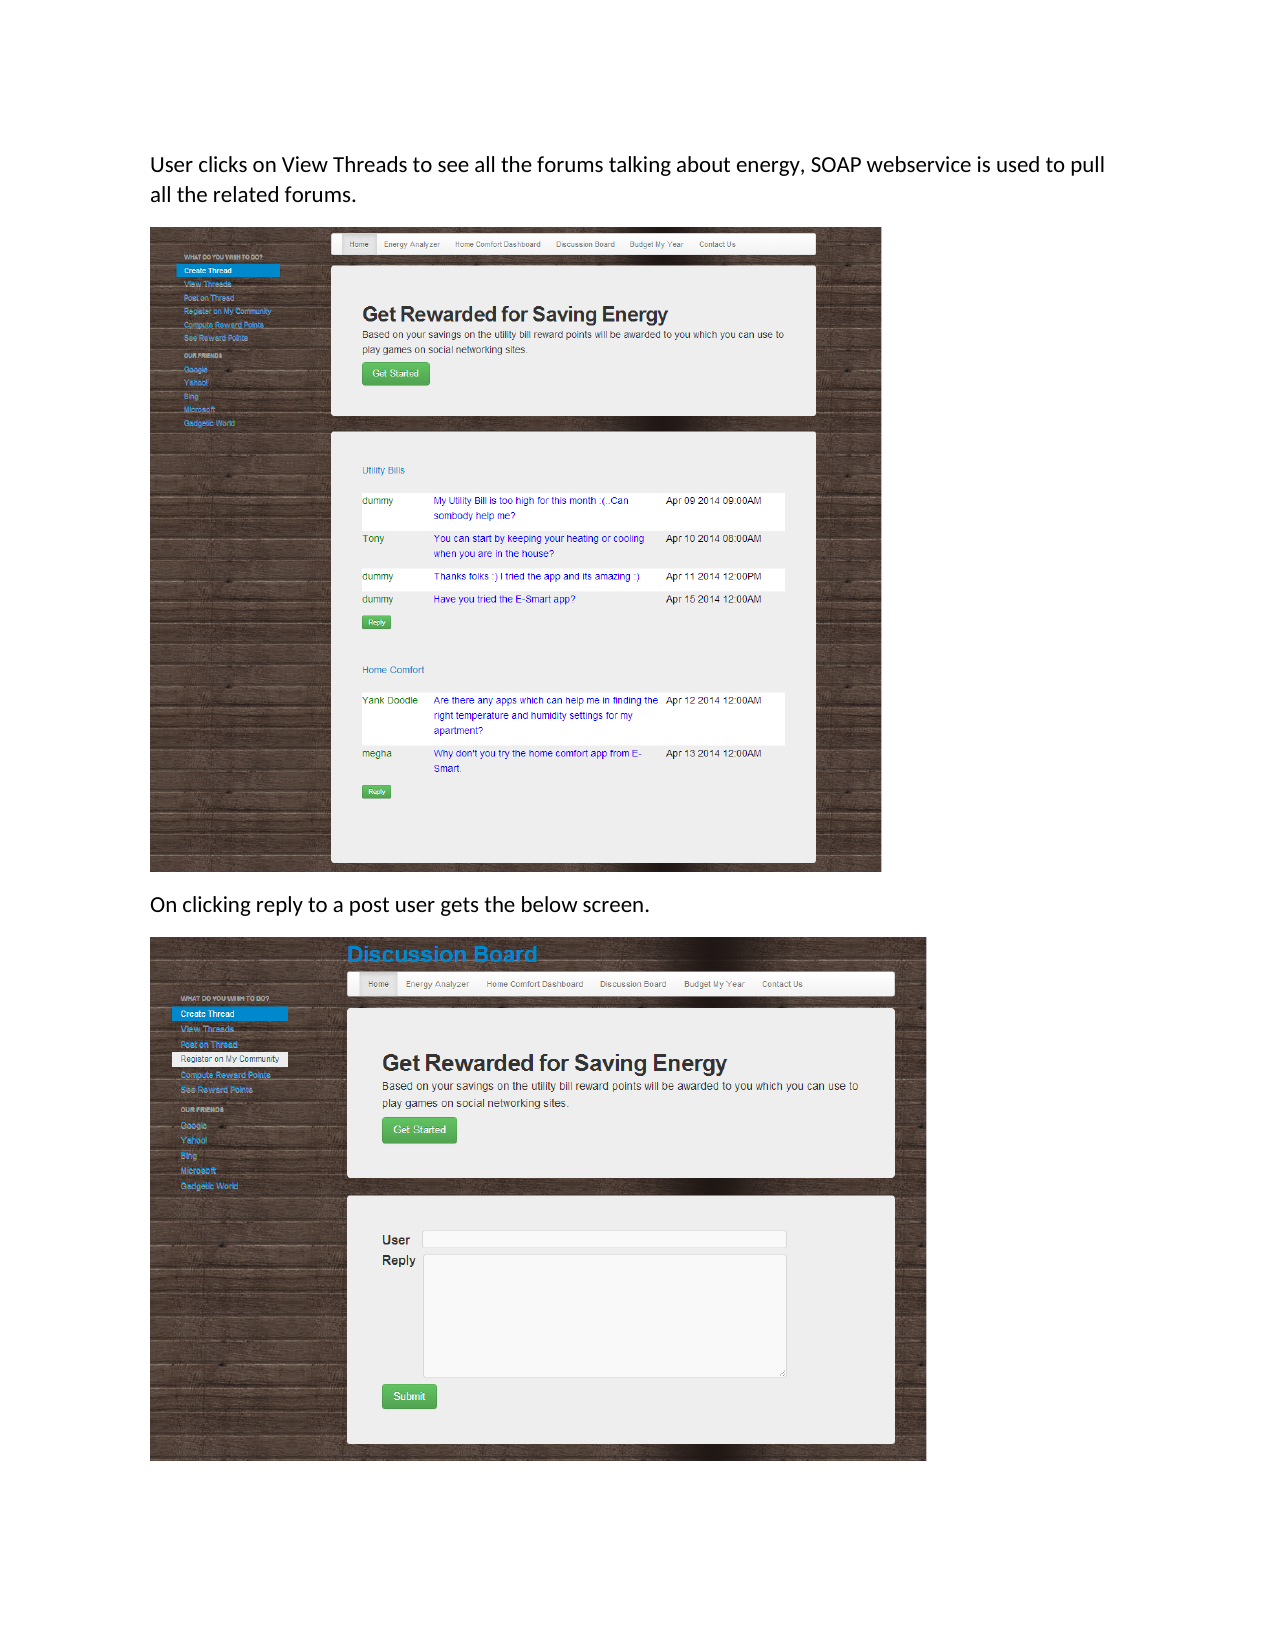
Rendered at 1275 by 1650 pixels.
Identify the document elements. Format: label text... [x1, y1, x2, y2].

picture [150, 227, 882, 872]
text On clicking reply to a post user gets the below screen. [150, 891, 1125, 919]
picture [150, 937, 927, 1461]
text User clicks on View Threads to see all the forums talking about energy, SOAP webservice is used to pull all the related forums. [150, 150, 1125, 208]
